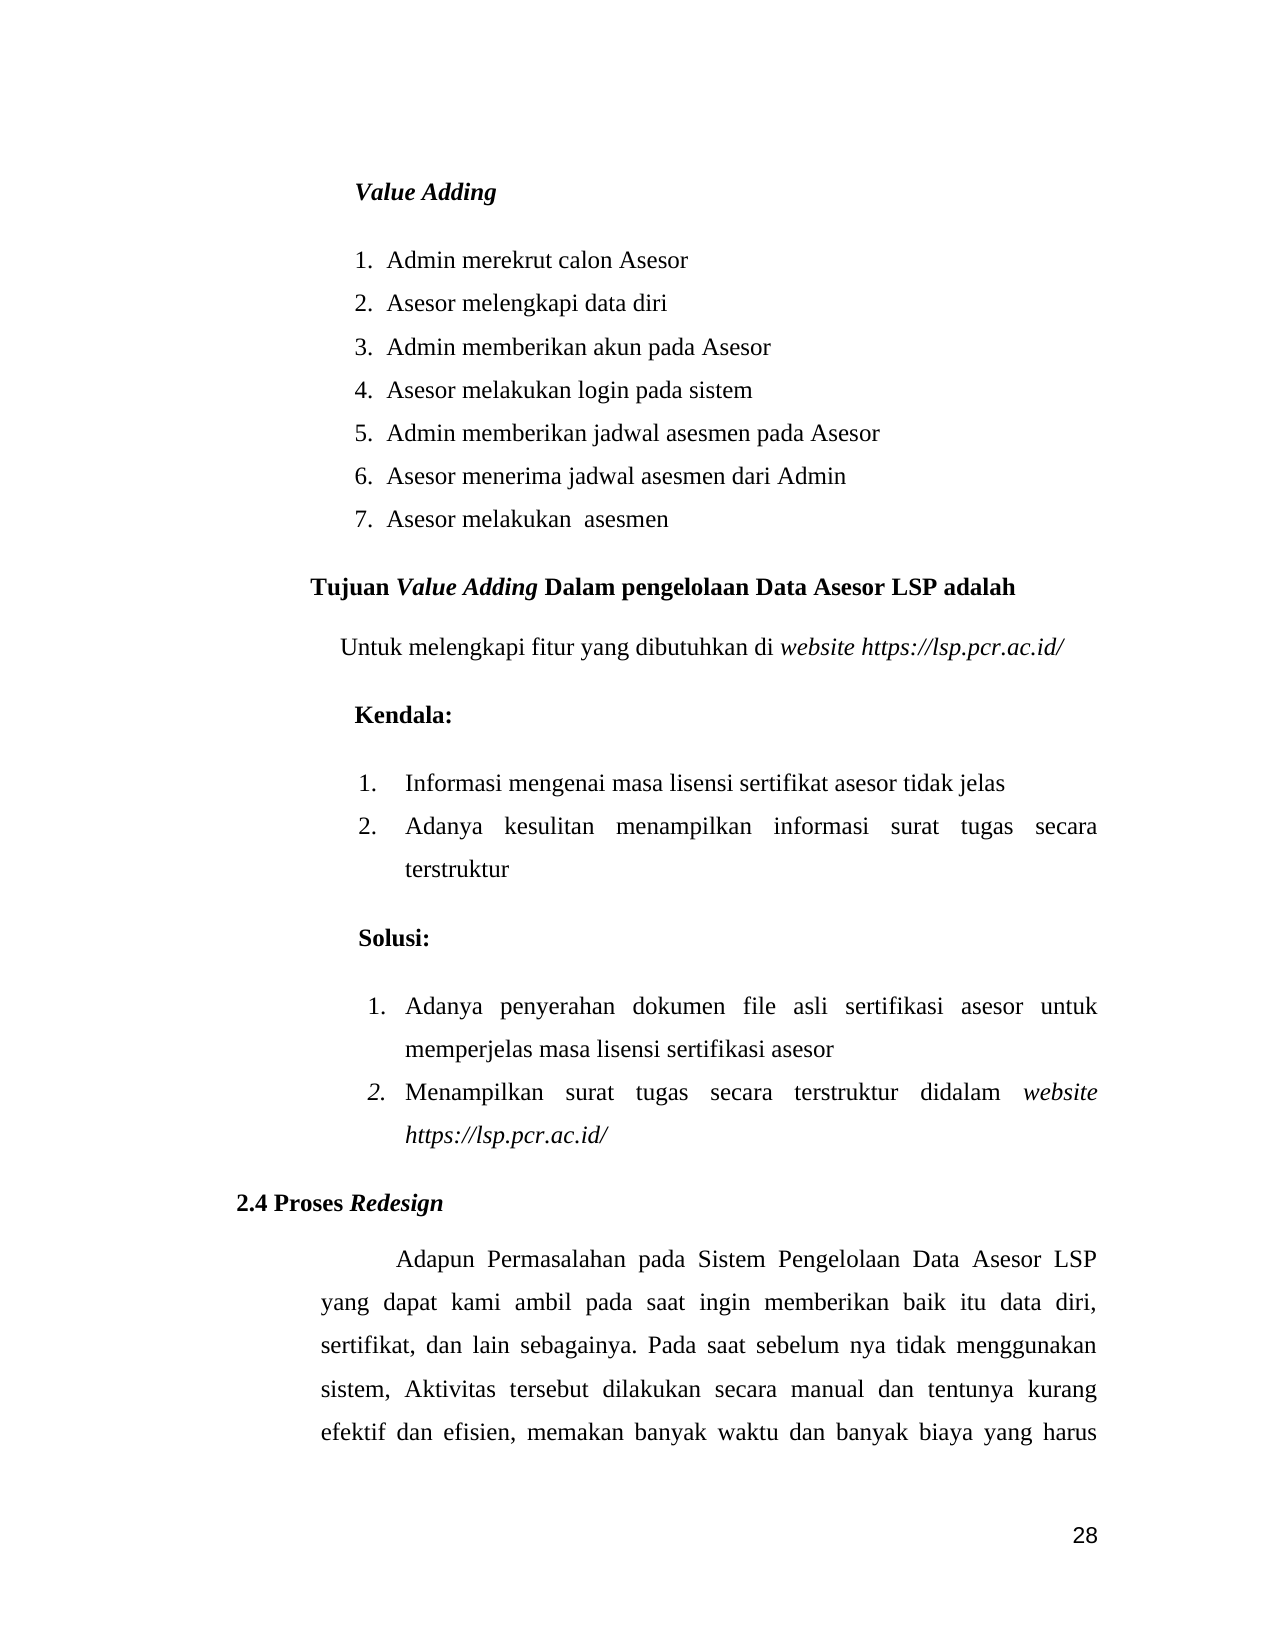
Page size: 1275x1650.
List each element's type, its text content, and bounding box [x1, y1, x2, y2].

list Admin memberikan jadwal asesmen pada Asesor [354, 418, 1098, 447]
text Untuk melengkapi fitur yang dibutuhkan di website https://lsp.pcr.ac.id/ [340, 632, 1098, 661]
list Menampilkan surat tugas secara terstruktur didalam website https://lsp.pcr.ac.id/ [367, 1077, 1098, 1149]
list Adanya kesulitan menampilkan informasi surat tugas secara terstruktur [358, 811, 1098, 883]
list Informasi mengenai masa lisensi sertifikat asesor tidak jelas [358, 768, 1098, 797]
list Asesor menerima jadwal asesmen dari Admin [354, 461, 1098, 490]
list Adanya penyerahan dokumen file asli sertifikasi asesor untuk memperjelas masa lisensi sertifikasi asesor [367, 991, 1098, 1063]
list Asesor melakukan login pada sistem [354, 375, 1098, 403]
text Solusi: [358, 923, 1098, 951]
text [321, 1244, 1098, 1446]
list Asesor melengkapi data diri [354, 288, 1098, 317]
subtitle 2.4 Proses Redesign [236, 1188, 1098, 1217]
list Admin memberikan akun pada Asesor [354, 332, 1098, 360]
list Asesor melakukan asesmen [354, 504, 1098, 533]
text Kendala: [354, 700, 1098, 729]
text Tujuan Value Adding Dalam pengelolaan Data Asesor LSP adalah [310, 572, 1098, 601]
text Value Adding [354, 177, 1098, 206]
list Admin merekrut calon Asesor [354, 245, 1098, 274]
